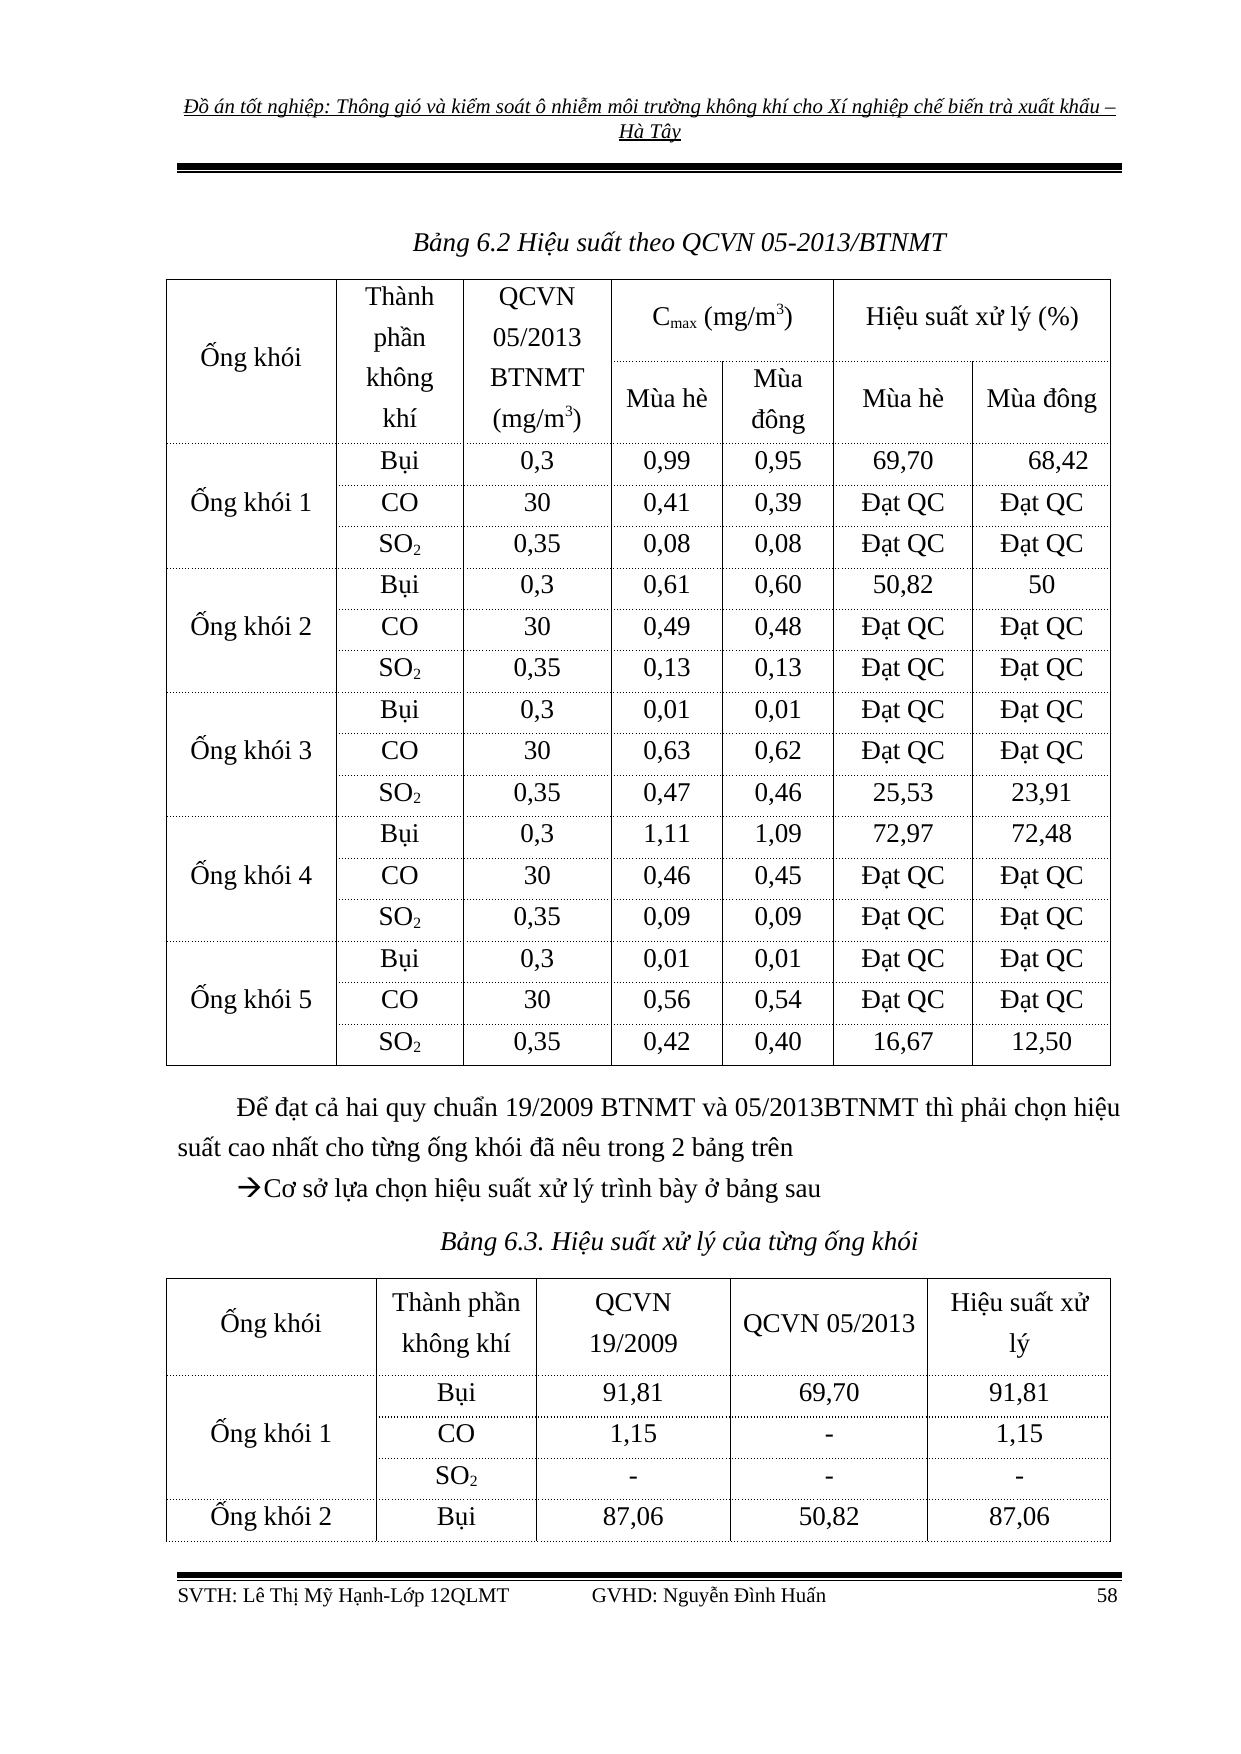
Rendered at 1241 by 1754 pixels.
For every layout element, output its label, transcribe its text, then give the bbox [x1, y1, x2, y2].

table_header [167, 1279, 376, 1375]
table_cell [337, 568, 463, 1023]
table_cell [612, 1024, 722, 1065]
text Để đạt cả hai quy chuẩn 19/2009 BTNMT và 05/2013BTNMT thì phải chọn hiệu suất cao nhất cho từng ống khói đã nêu trong 2 bảng trên [177, 1091, 1122, 1163]
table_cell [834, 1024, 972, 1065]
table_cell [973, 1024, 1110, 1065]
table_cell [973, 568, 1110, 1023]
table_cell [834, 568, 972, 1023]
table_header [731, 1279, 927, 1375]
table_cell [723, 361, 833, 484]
text Bảng 6.2 Hiệu suất theo QCVN 05-2013/BTNMT [177, 226, 1122, 257]
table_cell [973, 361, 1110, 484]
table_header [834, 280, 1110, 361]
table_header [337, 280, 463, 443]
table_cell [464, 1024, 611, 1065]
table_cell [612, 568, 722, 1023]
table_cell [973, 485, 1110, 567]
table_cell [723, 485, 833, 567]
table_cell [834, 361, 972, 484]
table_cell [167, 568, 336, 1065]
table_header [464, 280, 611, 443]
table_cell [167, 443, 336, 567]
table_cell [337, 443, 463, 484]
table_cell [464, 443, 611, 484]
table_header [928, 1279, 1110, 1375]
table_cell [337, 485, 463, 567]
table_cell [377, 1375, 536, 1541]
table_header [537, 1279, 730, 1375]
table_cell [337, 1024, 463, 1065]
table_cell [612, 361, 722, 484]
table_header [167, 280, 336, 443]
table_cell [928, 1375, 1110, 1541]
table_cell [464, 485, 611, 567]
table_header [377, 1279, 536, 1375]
text Cơ sở lựa chọn hiệu suất xử lý trình bày ở bảng sau [177, 1172, 1122, 1203]
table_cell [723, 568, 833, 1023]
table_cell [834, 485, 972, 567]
text Bảng 6.3. Hiệu suất xử lý của từng ống khói [177, 1225, 1122, 1256]
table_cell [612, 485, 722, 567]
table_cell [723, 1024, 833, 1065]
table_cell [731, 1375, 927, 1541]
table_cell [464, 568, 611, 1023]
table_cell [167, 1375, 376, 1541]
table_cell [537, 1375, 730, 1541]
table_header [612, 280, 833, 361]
